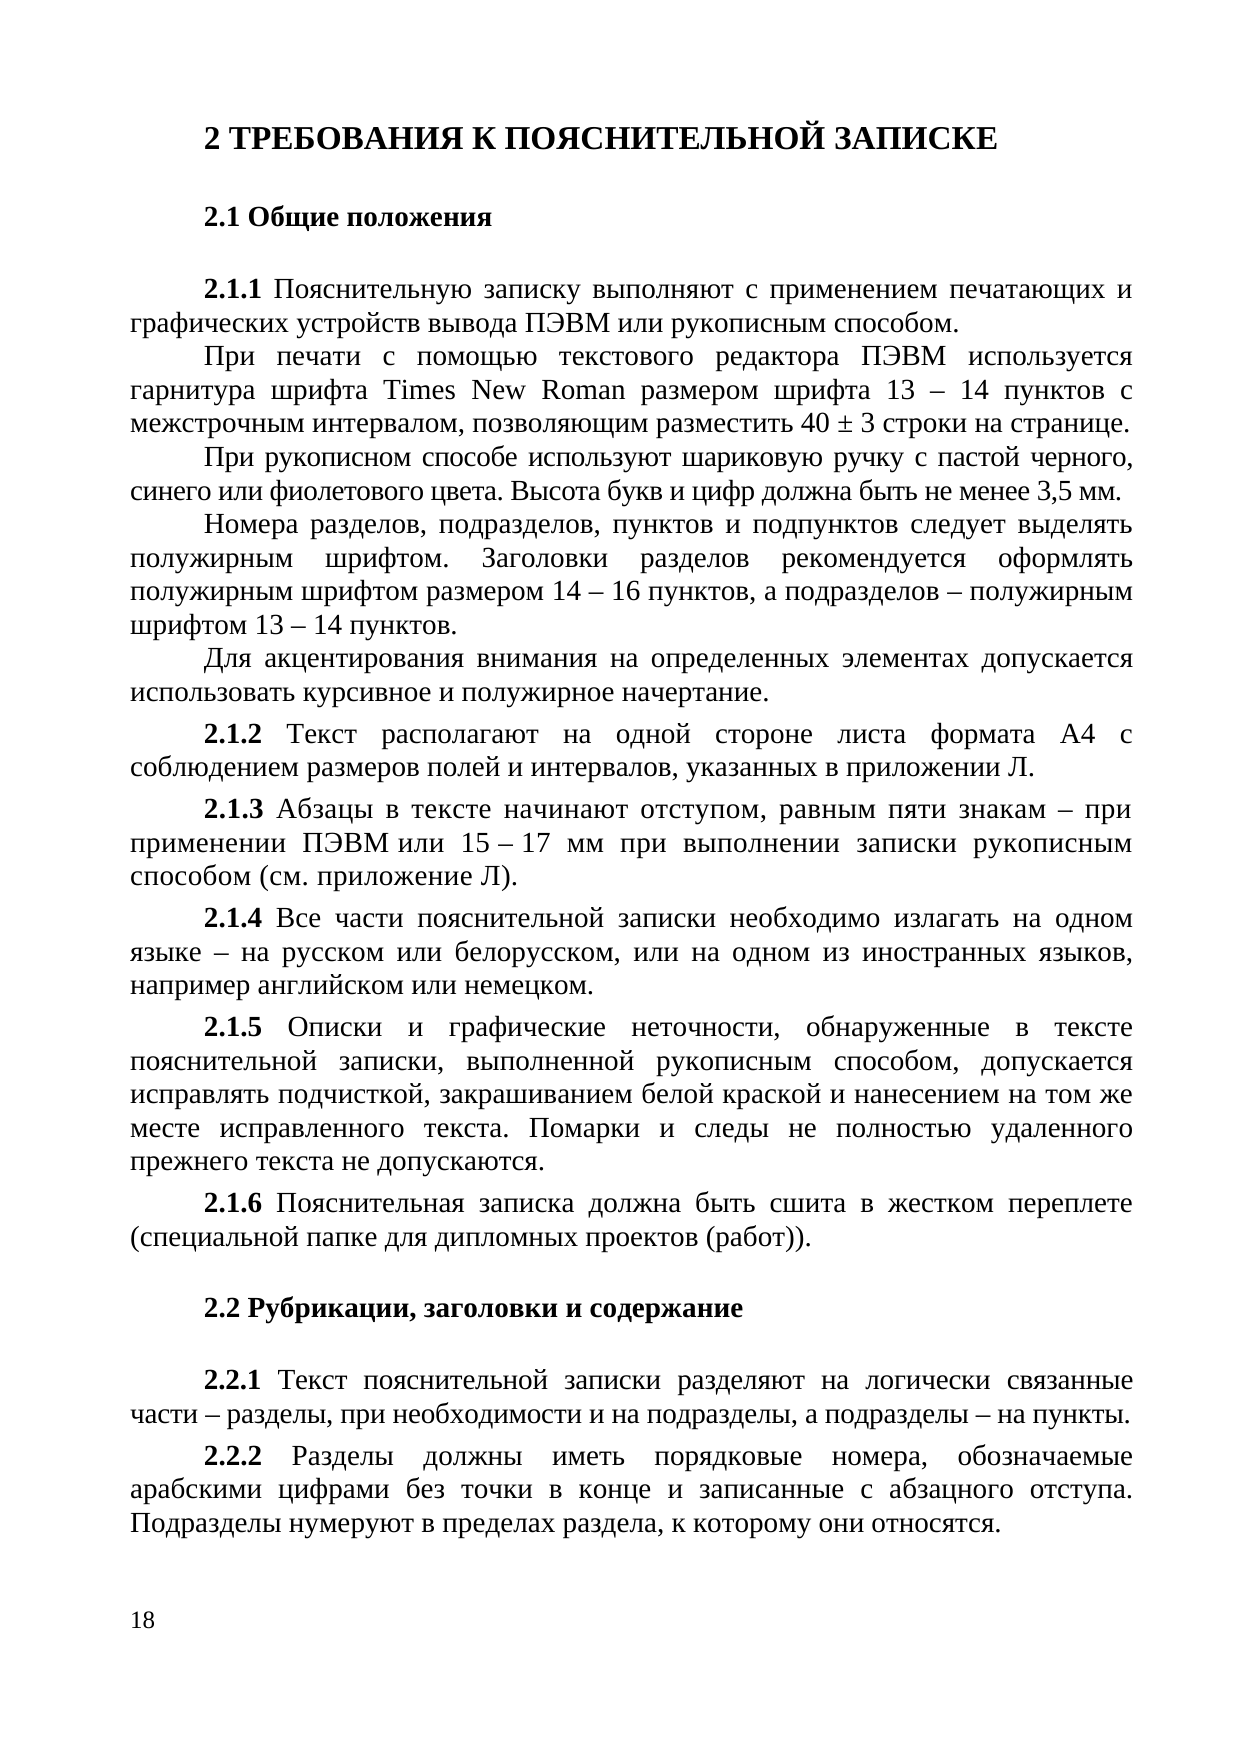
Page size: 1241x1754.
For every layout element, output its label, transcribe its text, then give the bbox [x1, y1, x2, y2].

text Для акцентирования внимания на определенных элементах допускается использовать курсивное и полужирное начертание. [130, 640, 1134, 707]
text 2.1.2 Текст располагают на одной стороне листа формата А4 с соблюдением размеров полей и интервалов, указанных в приложении Л. [130, 716, 1134, 783]
subtitle 2 Требования к пояснительной записке [204, 118, 1140, 156]
text 2.1.3 Абзацы в тексте начинают отступом, равным пяти знакам – при применении ПЭВМ или 15 – 17 мм при выполнении записки рукописным способом (см. приложение Л). [130, 791, 1134, 892]
subtitle 2.2 Рубрикации, заголовки и содержание [130, 1291, 1058, 1324]
text 2.1.6 Пояснительная записка должна быть сшита в жестком переплете (специальной папке для дипломных проектов (работ)). [130, 1185, 1134, 1252]
text Номера разделов, подразделов, пунктов и подпунктов следует выделять полужирным шрифтом. Заголовки разделов рекомендуется оформлять полужирным шрифтом размером 14 – 16 пунктов, а подразделов – полужирным шрифтом 13 – 14 пунктов. [130, 506, 1134, 640]
text При печати с помощью текстового редактора ПЭВМ используется гарнитура шрифта Times New Roman размером шрифта 13 – 14 пунктов с межстрочным интервалом, позволяющим разместить 40 ± 3 строки на странице. [130, 338, 1134, 439]
text При рукописном способе используют шариковую ручку с пастой черного, синего или фиолетового цвета. Высота букв и цифр должна быть не менее . [130, 439, 1134, 506]
text 2.1.1 Пояснительную записку выполняют с применением печатающих и графических устройств вывода ПЭВМ или рукописным способом. [130, 271, 1134, 338]
text 2.1.5 Описки и графические неточности, обнаруженные в тексте пояснительной записки, выполненной рукописным способом, допускается исправлять подчисткой, закрашиванием белой краской и нанесением на том же месте исправленного текста. Помарки и следы не полностью удаленного прежнего текста не допускаются. [130, 1009, 1134, 1177]
text 2.2.1 Текст пояснительной записки разделяют на логически связанные части – разделы, при необходимости и на подразделы, а подразделы – на пункты. [130, 1362, 1134, 1429]
text 2.2.2 Разделы должны иметь порядковые номера, обозначаемые арабскими цифрами без точки в конце и записанные с абзацного отступа. Подразделы нумеруют в пределах раздела, к которому они относятся. [130, 1438, 1134, 1538]
subtitle 2.1 Общие положения [130, 199, 1134, 233]
text 2.1.4 Все части пояснительной записки необходимо излагать на одном языке – на русском или белорусском, или на одном из иностранных языков, например английском или немецком. [130, 900, 1134, 1001]
